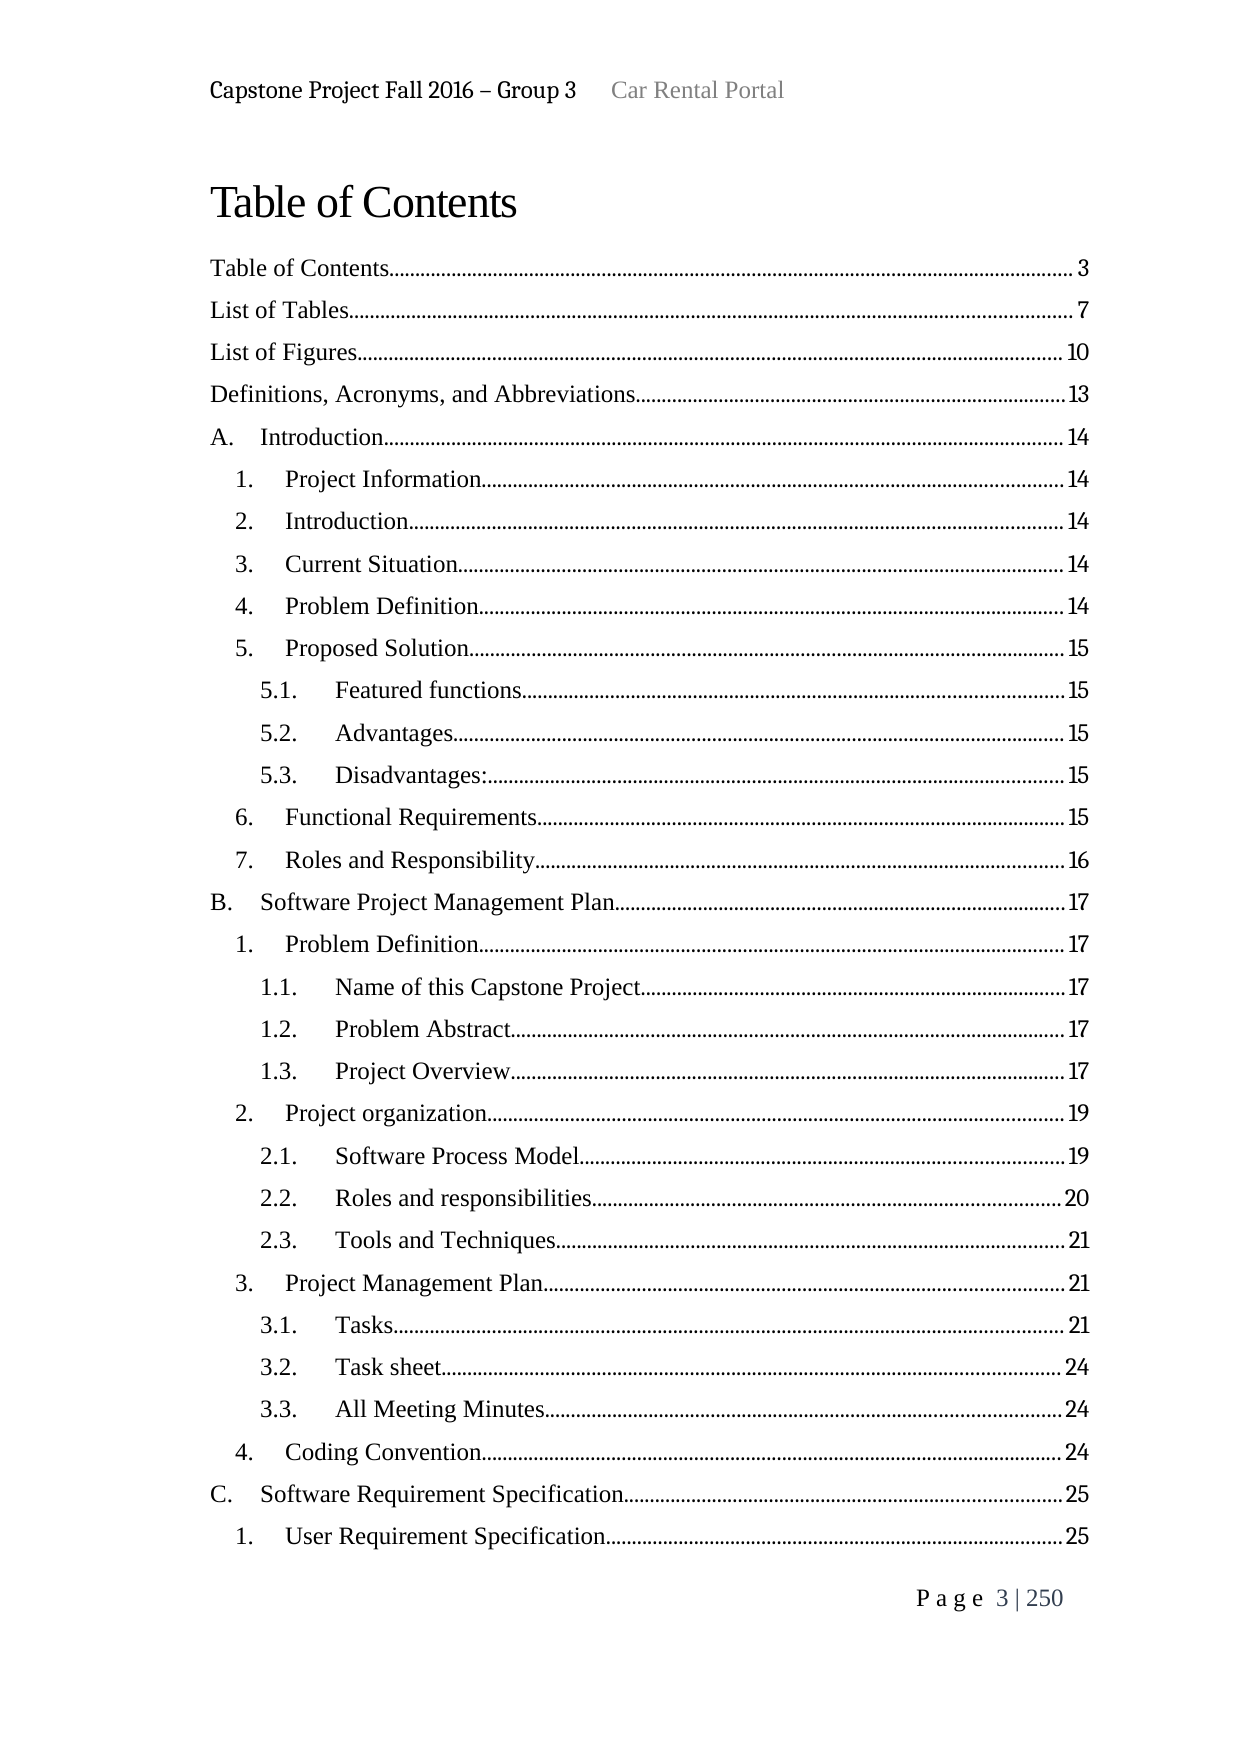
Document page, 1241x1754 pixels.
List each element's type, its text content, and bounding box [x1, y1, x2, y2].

title Table of Contents [210, 175, 1090, 228]
